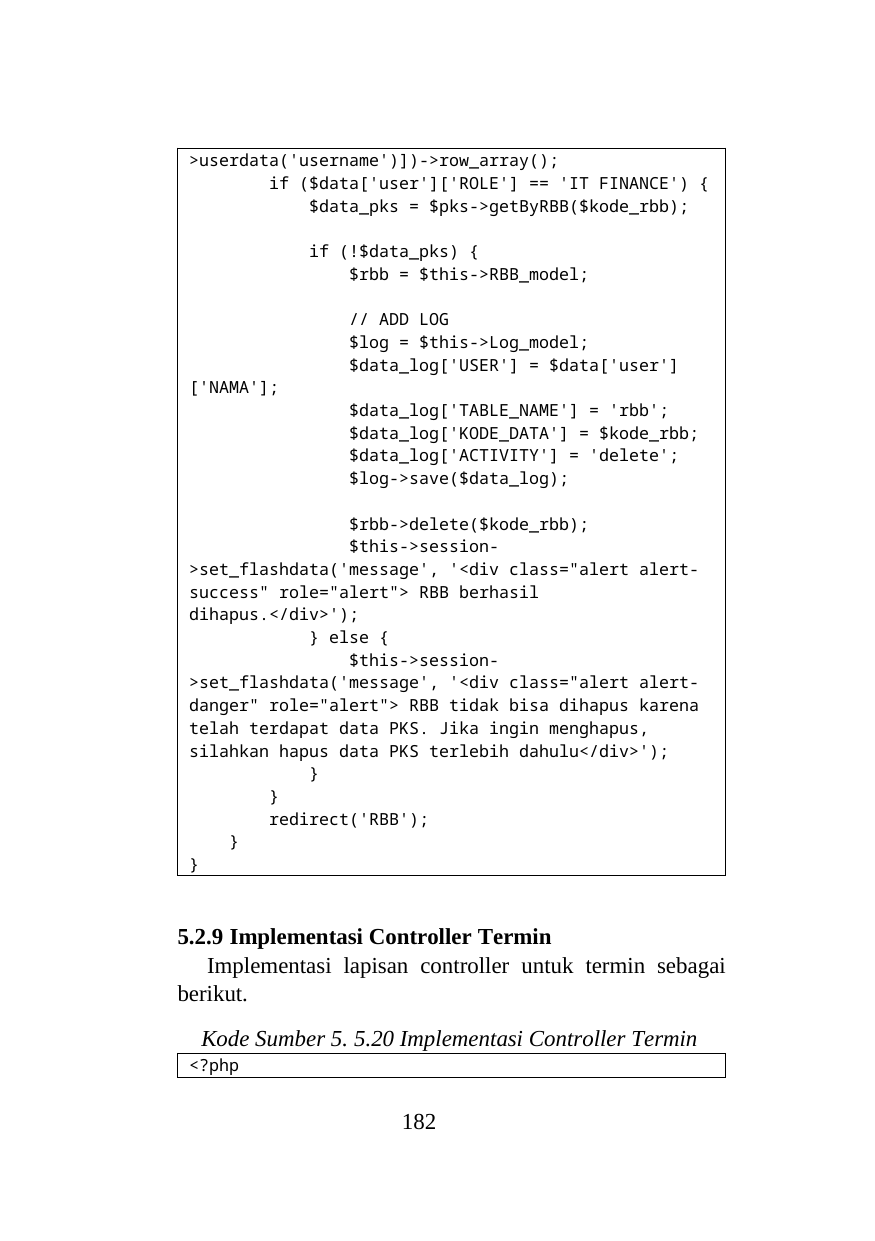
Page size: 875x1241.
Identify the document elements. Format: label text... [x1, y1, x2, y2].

text Kode Sumber 5. 5.20 Implementasi Controller Termin [177, 1025, 724, 1052]
text Implementasi lapisan controller untuk termin sebagai berikut. [177, 952, 726, 1007]
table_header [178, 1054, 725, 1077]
subtitle 5.2.9 Implementasi Controller Termin [177, 923, 726, 950]
